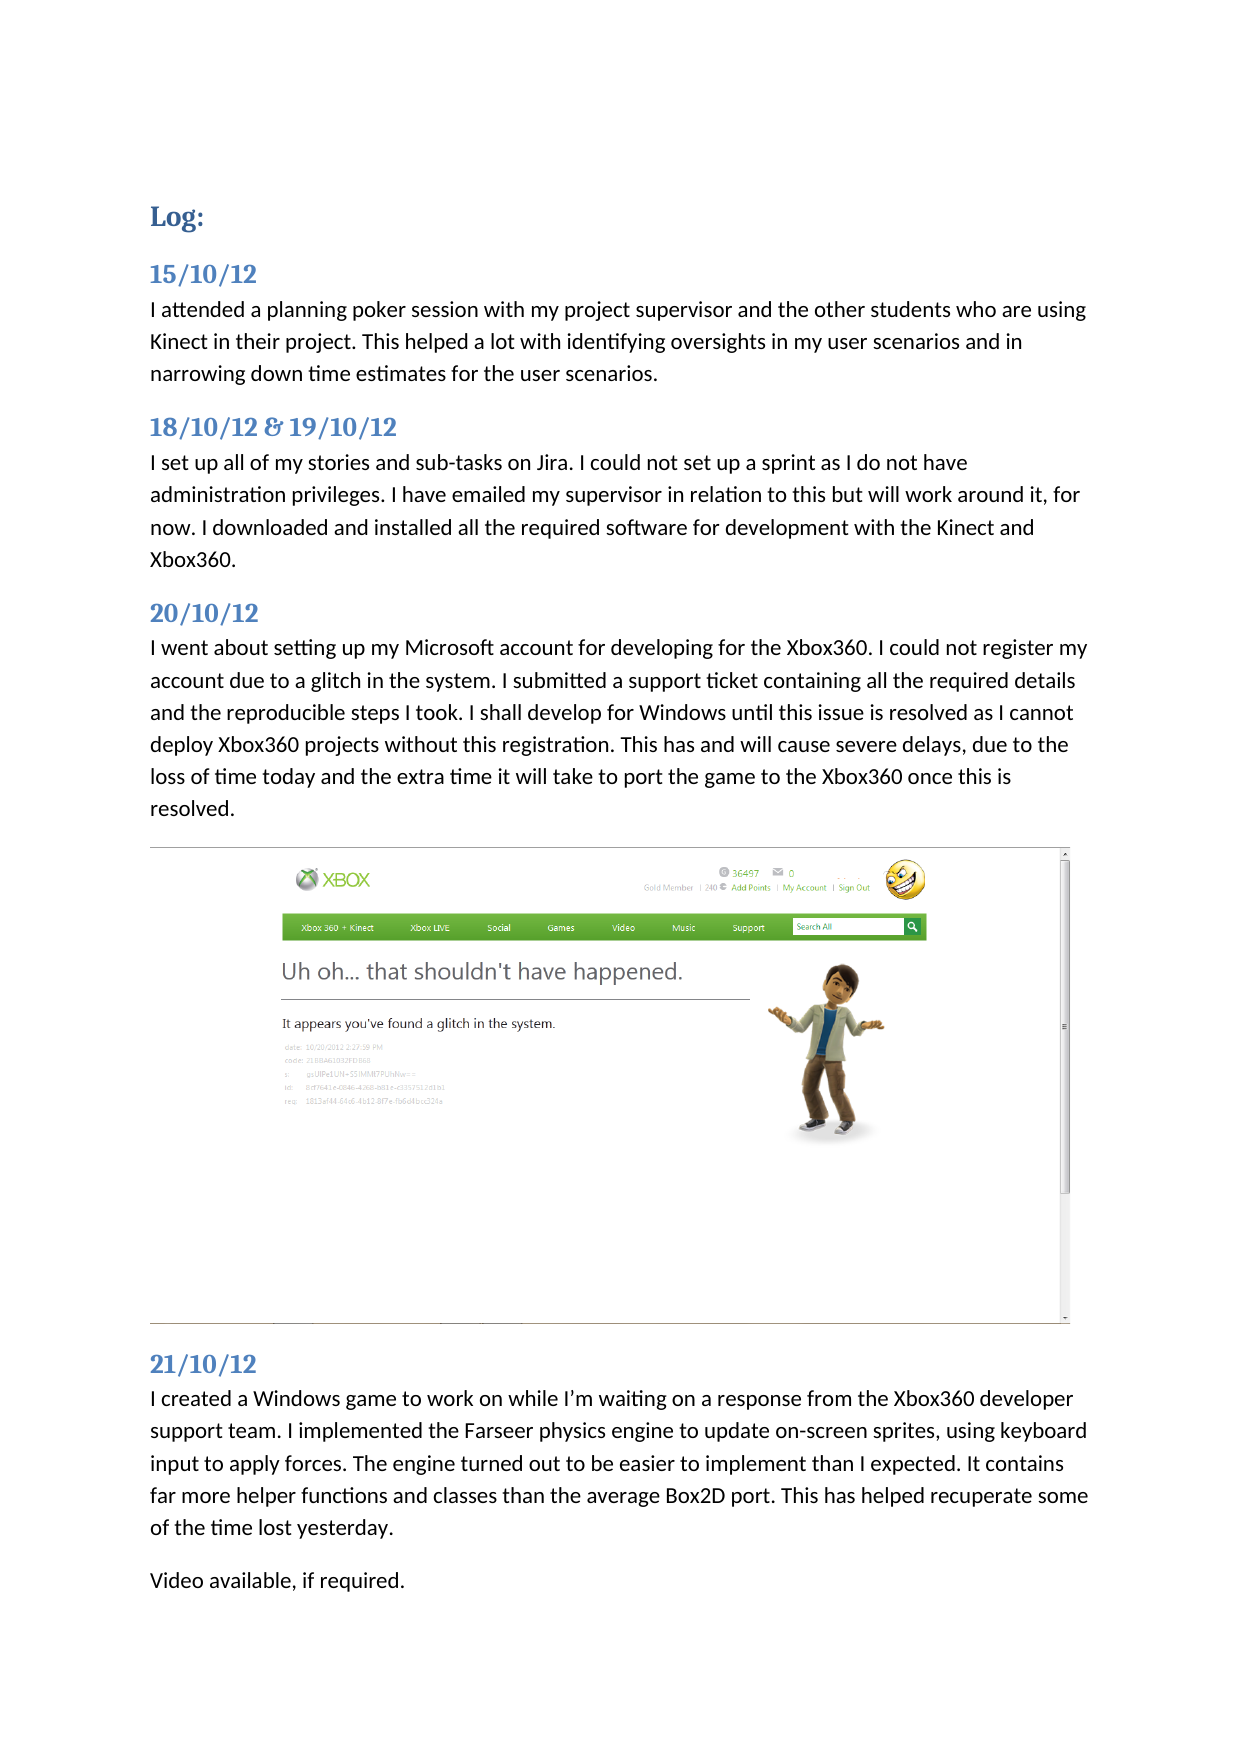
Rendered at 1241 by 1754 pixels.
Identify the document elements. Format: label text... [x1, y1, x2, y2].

subtitle 15/10/12 [150, 259, 1090, 291]
subtitle 20/10/12 [150, 598, 1090, 629]
text I attended a planning poker session with my project supervisor and the other students who are using Kinect in their project. This helped a lot with identifying oversights in my user scenarios and in narrowing down time estimates for the user scenarios. [150, 295, 1090, 387]
text I set up all of my stories and sub-tasks on Jira. I could not set up a sprint as I do not have administration privileges. I have emailed my supervisor in relation to this but will work around it, for now. I downloaded and installed all the required software for development with the Kinect and Xbox360. [150, 448, 1090, 573]
text I created a Windows game to work on while I’m waiting on a response from the Xbox360 developer support team. I implemented the Farseer physics engine to update on-screen sprites, using keyboard input to apply forces. The engine turned out to be easier to implement than I expected. It contains far more helper functions and classes than the average Box2D port. This has helped recuperate some of the time lost yesterday. [150, 1384, 1090, 1541]
text Video available, if required. [150, 1566, 1090, 1594]
picture [150, 847, 1071, 1324]
subtitle 21/10/12 [150, 1349, 1090, 1380]
subtitle Log: [150, 200, 1090, 233]
subtitle 18/10/12 & 19/10/12 [150, 412, 1090, 444]
text I went about setting up my Microsoft account for developing for the Xbox360. I could not register my account due to a glitch in the system. I submitted a support ticket containing all the required details and the reproducible steps I took. I shall develop for Windows until this issue is resolved as I cannot deploy Xbox360 projects without this registration. This has and will cause severe delays, due to the loss of time today and the extra time it will take to port the game to the Xbox360 once this is resolved. [150, 633, 1090, 822]
